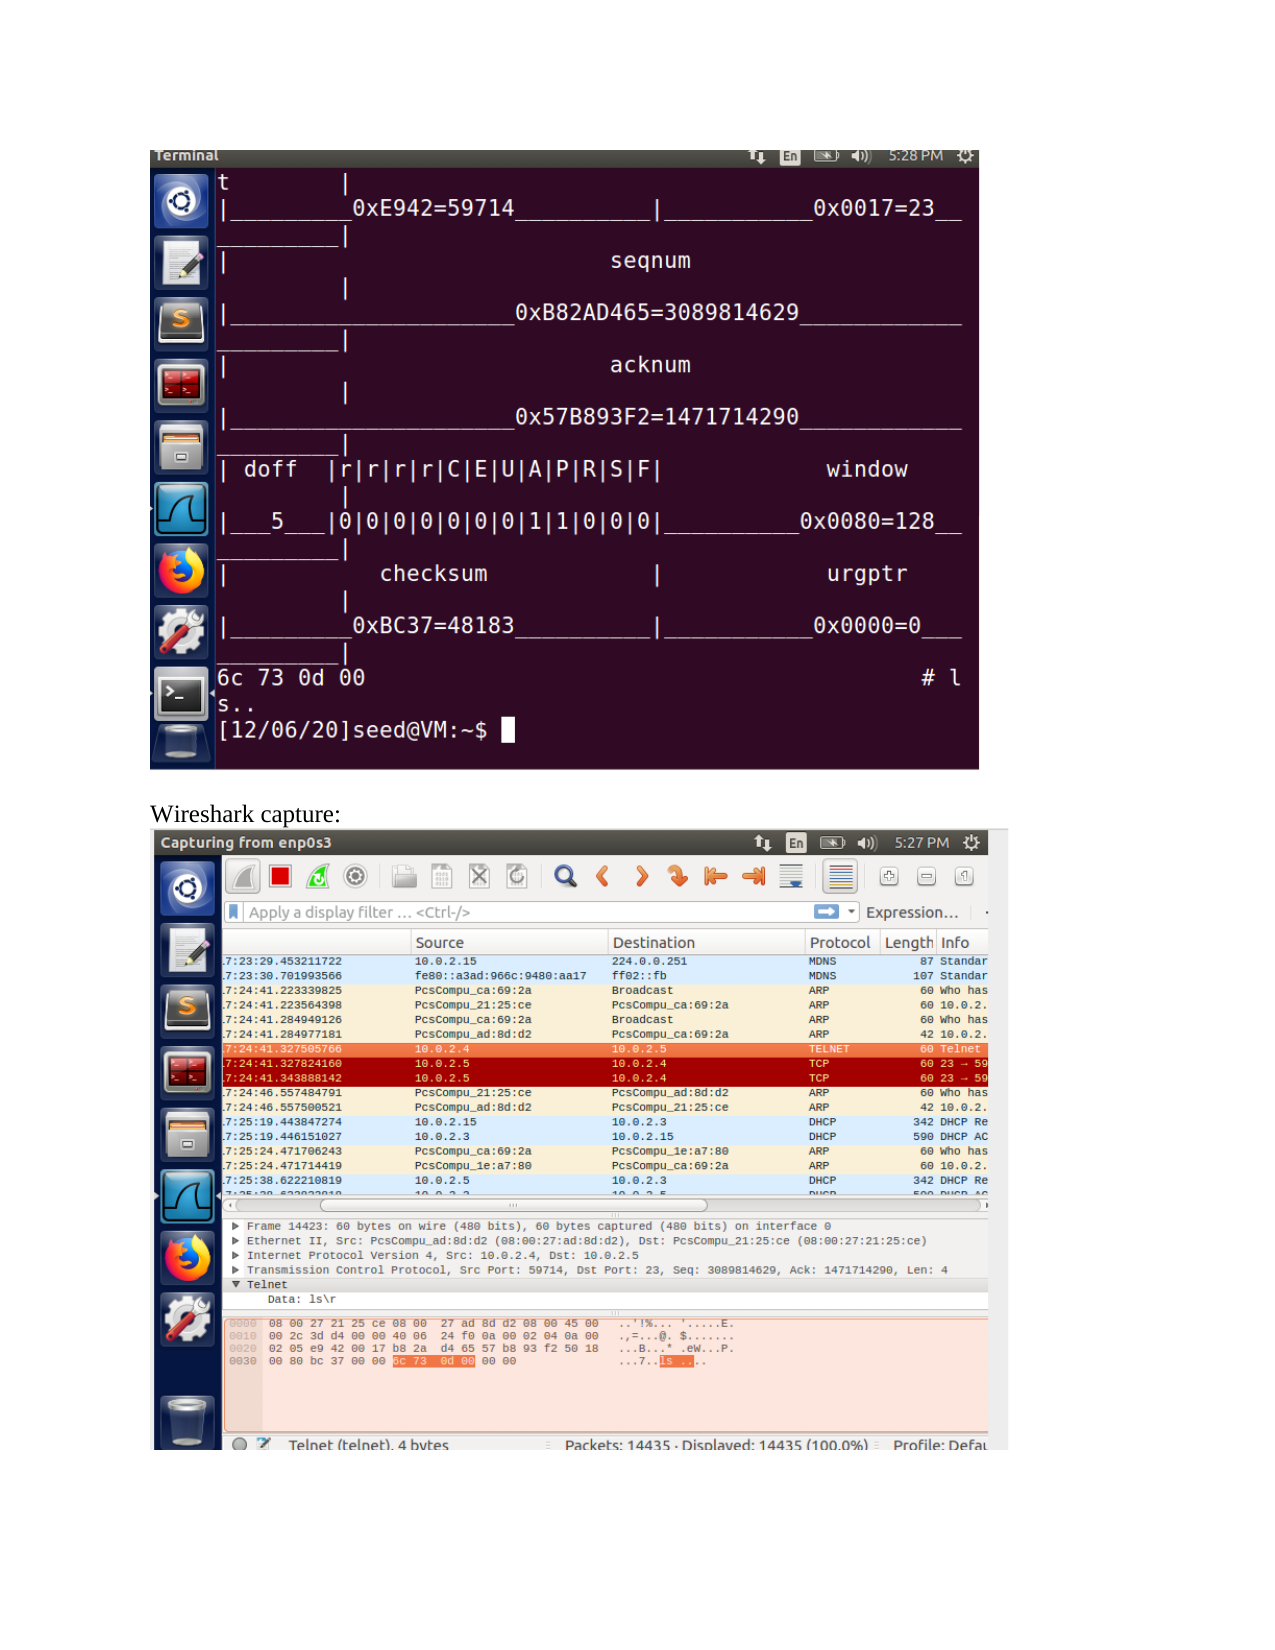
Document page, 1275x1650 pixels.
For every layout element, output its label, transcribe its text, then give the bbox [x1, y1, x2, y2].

text Wireshark capture: [150, 799, 1125, 828]
picture [150, 828, 1009, 1450]
picture [150, 150, 980, 771]
